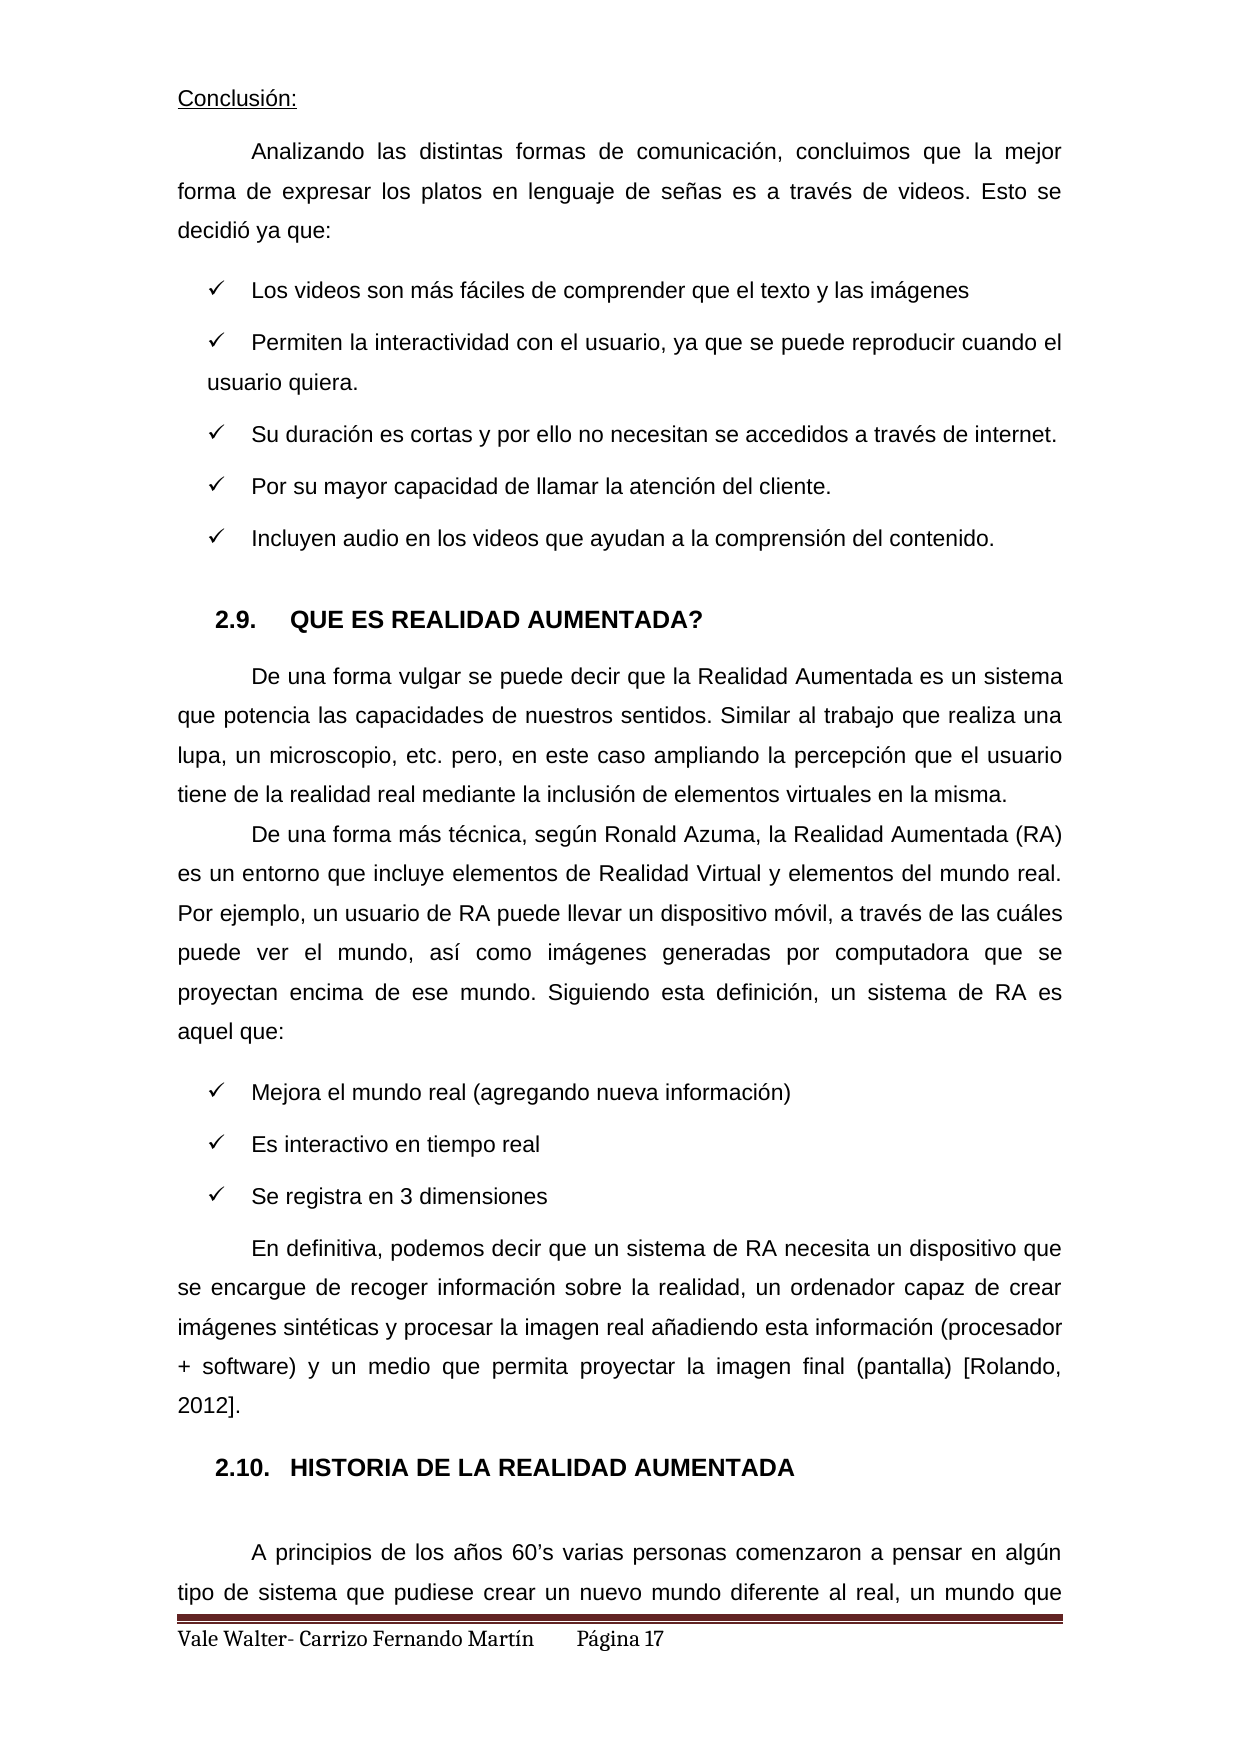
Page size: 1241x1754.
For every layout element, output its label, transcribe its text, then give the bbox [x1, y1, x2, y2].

text De una forma más técnica, según Ronald Azuma, la Realidad Aumentada (RA) es un entorno que incluye elementos de Realidad Virtual y elementos del mundo real. Por ejemplo, un usuario de RA puede llevar un dispositivo móvil, a través de las cuáles puede ver el mundo, así como imágenes generadas por computadora que se proyectan encima de ese mundo. Siguiendo esta definición, un sistema de RA es aquel que: [177, 821, 1063, 1045]
list Mejora el mundo real (agregando nueva información) [207, 1079, 1063, 1105]
text Conclusión: [177, 85, 1063, 112]
list Incluyen audio en los videos que ayudan a la comprensión del contenido. [207, 525, 1063, 551]
list Su duración es cortas y por ello no necesitan se accedidos a través de internet. [207, 421, 1063, 447]
text De una forma vulgar se puede decir que la Realidad Aumentada es un sistema que potencia las capacidades de nuestros sentidos. Similar al trabajo que realiza una lupa, un microscopio, etc. pero, en este caso ampliando la percepción que el usuario tiene de la realidad real mediante la inclusión de elementos virtuales en la misma. [177, 663, 1063, 808]
list Los videos son más fáciles de comprender que el texto y las imágenes [207, 277, 1063, 304]
list Es interactivo en tiempo real [207, 1131, 1063, 1157]
list HISTORIA DE LA REALIDAD AUMENTADA [215, 1453, 1063, 1482]
text Analizando las distintas formas de comunicación, concluimos que la mejor forma de expresar los platos en lenguaje de señas es a través de videos. Esto se decidió ya que: [177, 138, 1063, 243]
list Por su mayor capacidad de llamar la atención del cliente. [207, 473, 1063, 499]
text En definitiva, podemos decir que un sistema de RA necesita un dispositivo que se encargue de recoger información sobre la realidad, un ordenador capaz de crear imágenes sintéticas y procesar la imagen real añadiendo esta información (procesador + software) y un medio que permita proyectar la imagen final (pantalla) [Rolando, 2012]. [177, 1234, 1063, 1419]
list Se registra en 3 dimensiones [207, 1183, 1063, 1209]
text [177, 1539, 1063, 1605]
list Permiten la interactividad con el usuario, ya que se puede reproducir cuando el usuario quiera. [207, 329, 1063, 395]
list QUE ES REALIDAD AUMENTADA? [215, 606, 1063, 634]
